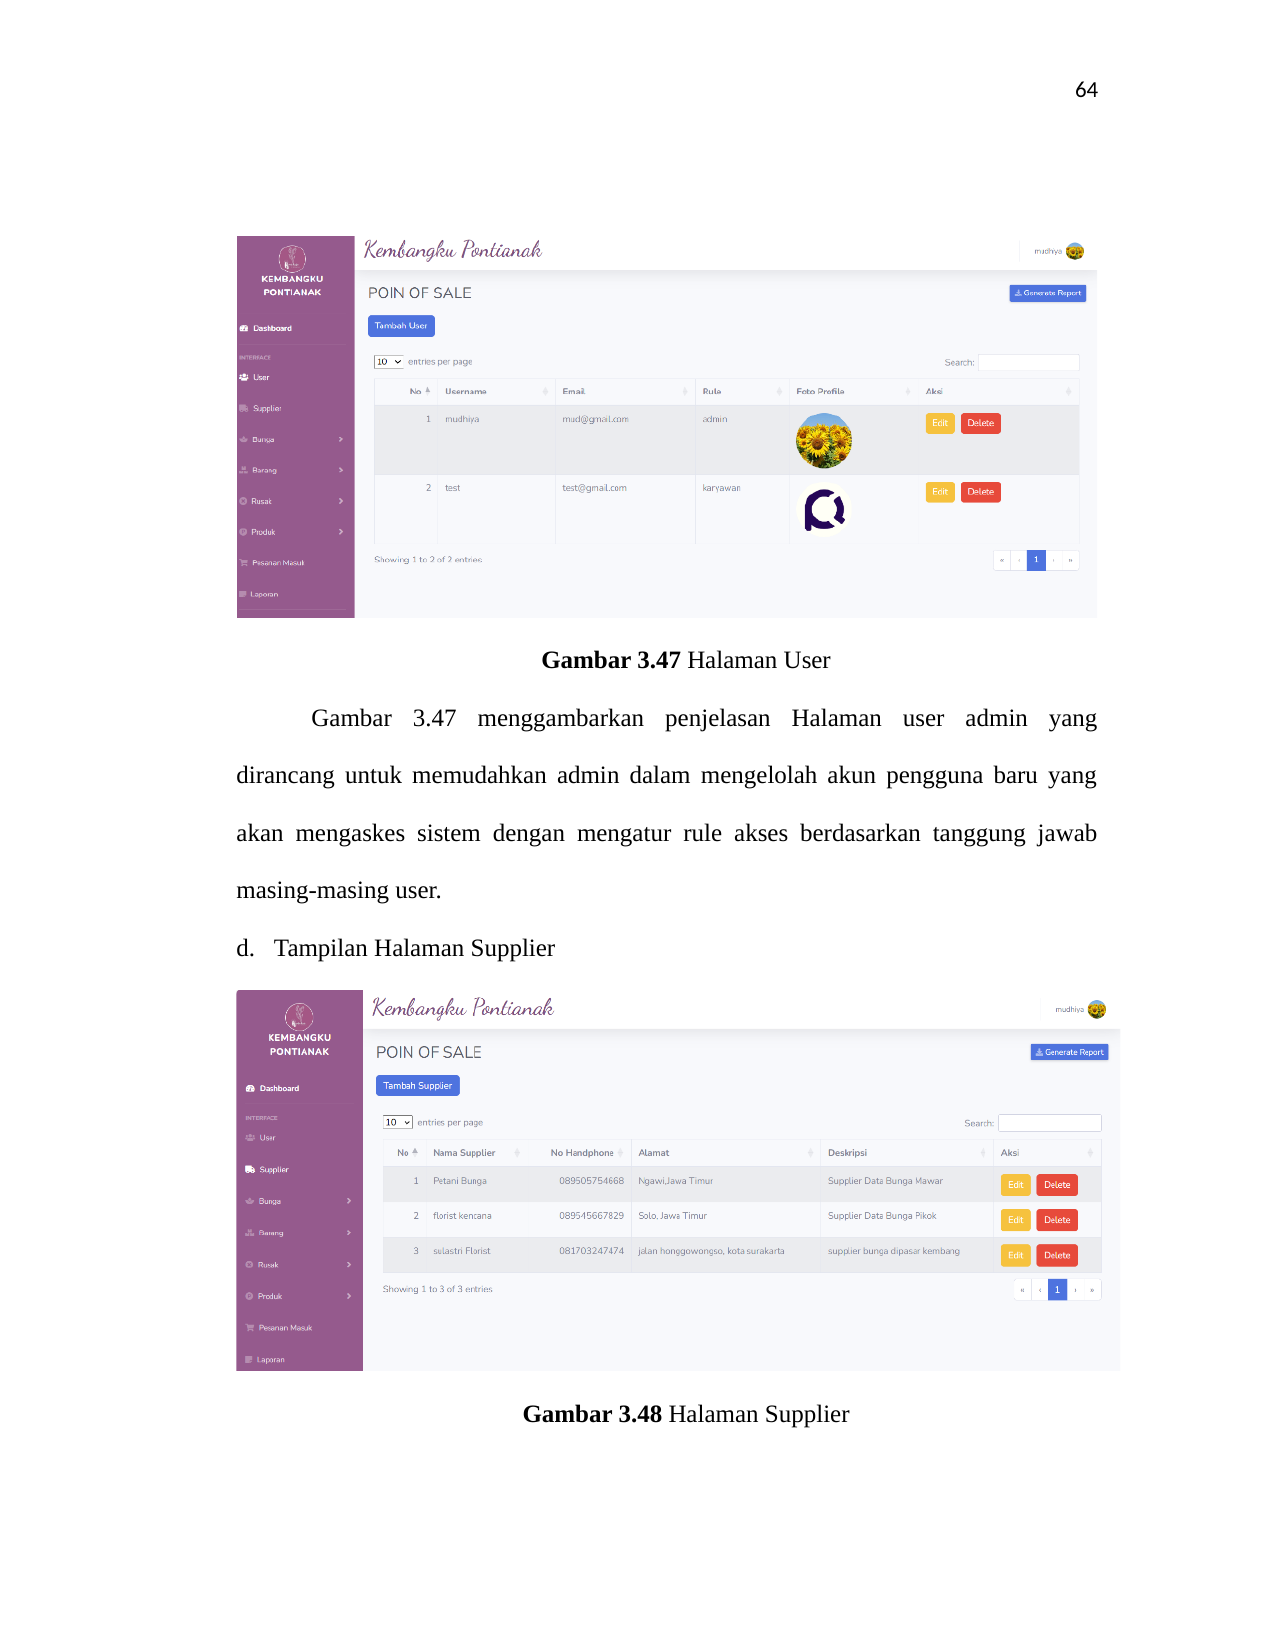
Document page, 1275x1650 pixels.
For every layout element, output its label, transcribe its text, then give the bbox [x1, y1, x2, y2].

text Gambar 3.47 menggambarkan penjelasan Halaman user admin yang dirancang untuk memudahkan admin dalam mengelolah akun pengguna baru yang akan mengaskes sistem dengan mengatur rule akses berdasarkan tanggung jawab masing-masing user. [236, 703, 1098, 904]
list Gambar 3.47 Halaman User [274, 646, 1098, 674]
picture [236, 990, 1121, 1371]
picture [237, 236, 1098, 618]
list Gambar 3.48 Halaman Supplier [274, 1399, 1098, 1427]
list Tampilan Halaman Supplier [236, 933, 1098, 962]
